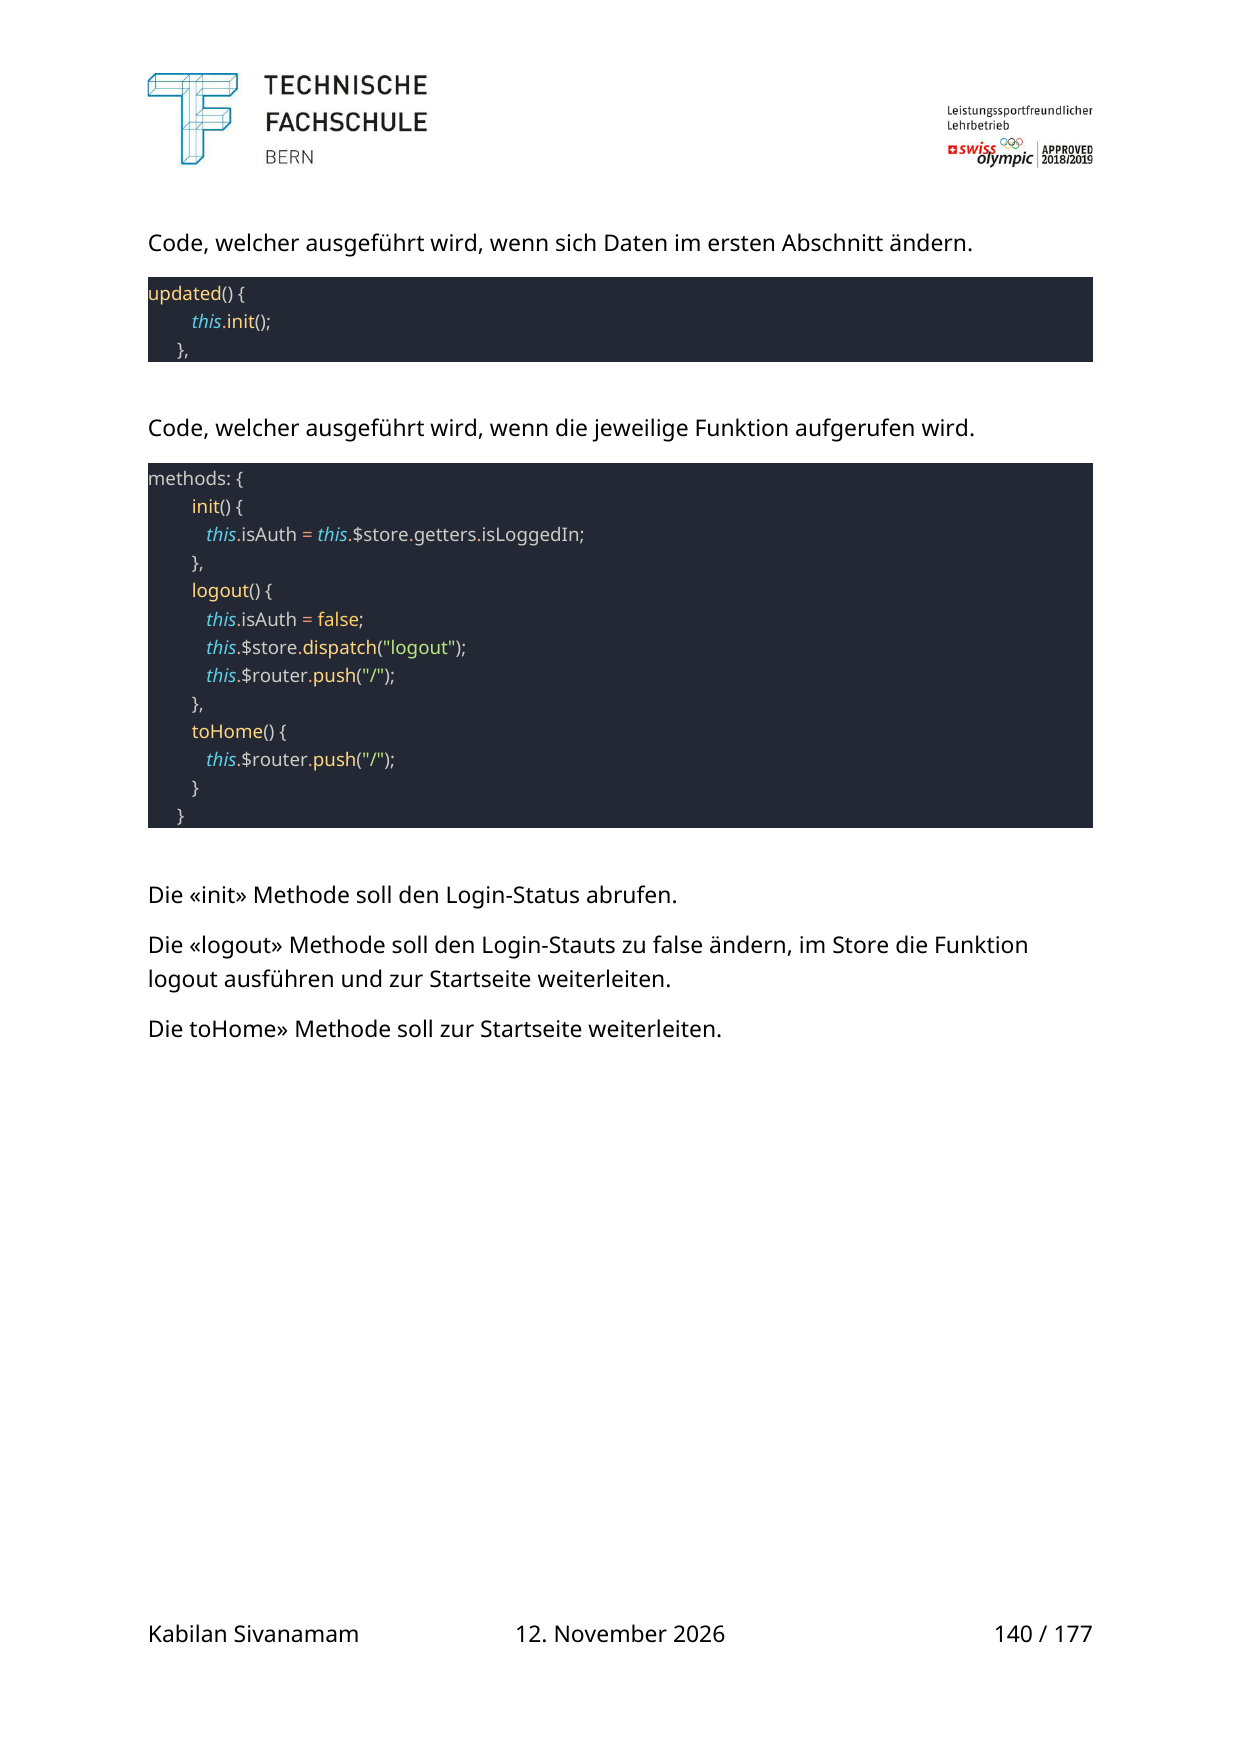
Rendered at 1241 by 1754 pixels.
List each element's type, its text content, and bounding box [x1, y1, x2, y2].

text } [148, 772, 1093, 800]
text Code, welcher ausgeführt wird, wenn die jeweilige Funktion aufgerufen wird. [148, 412, 1093, 443]
text this.$router.push("/"); [148, 659, 1093, 688]
text } [148, 800, 1093, 828]
text }, [148, 334, 1093, 362]
text init() { [148, 491, 1093, 519]
text this.init(); [148, 306, 1093, 334]
text methods: { [148, 463, 1093, 491]
text }, [148, 688, 1093, 716]
text toHome() { [148, 716, 1093, 744]
text updated() { [148, 277, 1093, 306]
text this.isAuth = false; [148, 603, 1093, 631]
text this.$store.dispatch("logout"); [148, 631, 1093, 659]
picture [147, 73, 1093, 196]
text this.isAuth = this.$store.getters.isLoggedIn; [148, 519, 1093, 547]
text Die «logout» Methode soll den Login-Stauts zu false ändern, im Store die Funktion logout ausführen und zur Startseite weiterleiten. [148, 929, 1093, 994]
text this.$router.push("/"); [148, 744, 1093, 772]
text logout() { [148, 575, 1093, 603]
text Die toHome» Methode soll zur Startseite weiterleiten. [148, 1013, 1093, 1044]
text Die «init» Methode soll den Login-Status abrufen. [148, 879, 1093, 910]
text Code, welcher ausgeführt wird, wenn sich Daten im ersten Abschnitt ändern. [148, 227, 1093, 258]
text }, [148, 547, 1093, 575]
